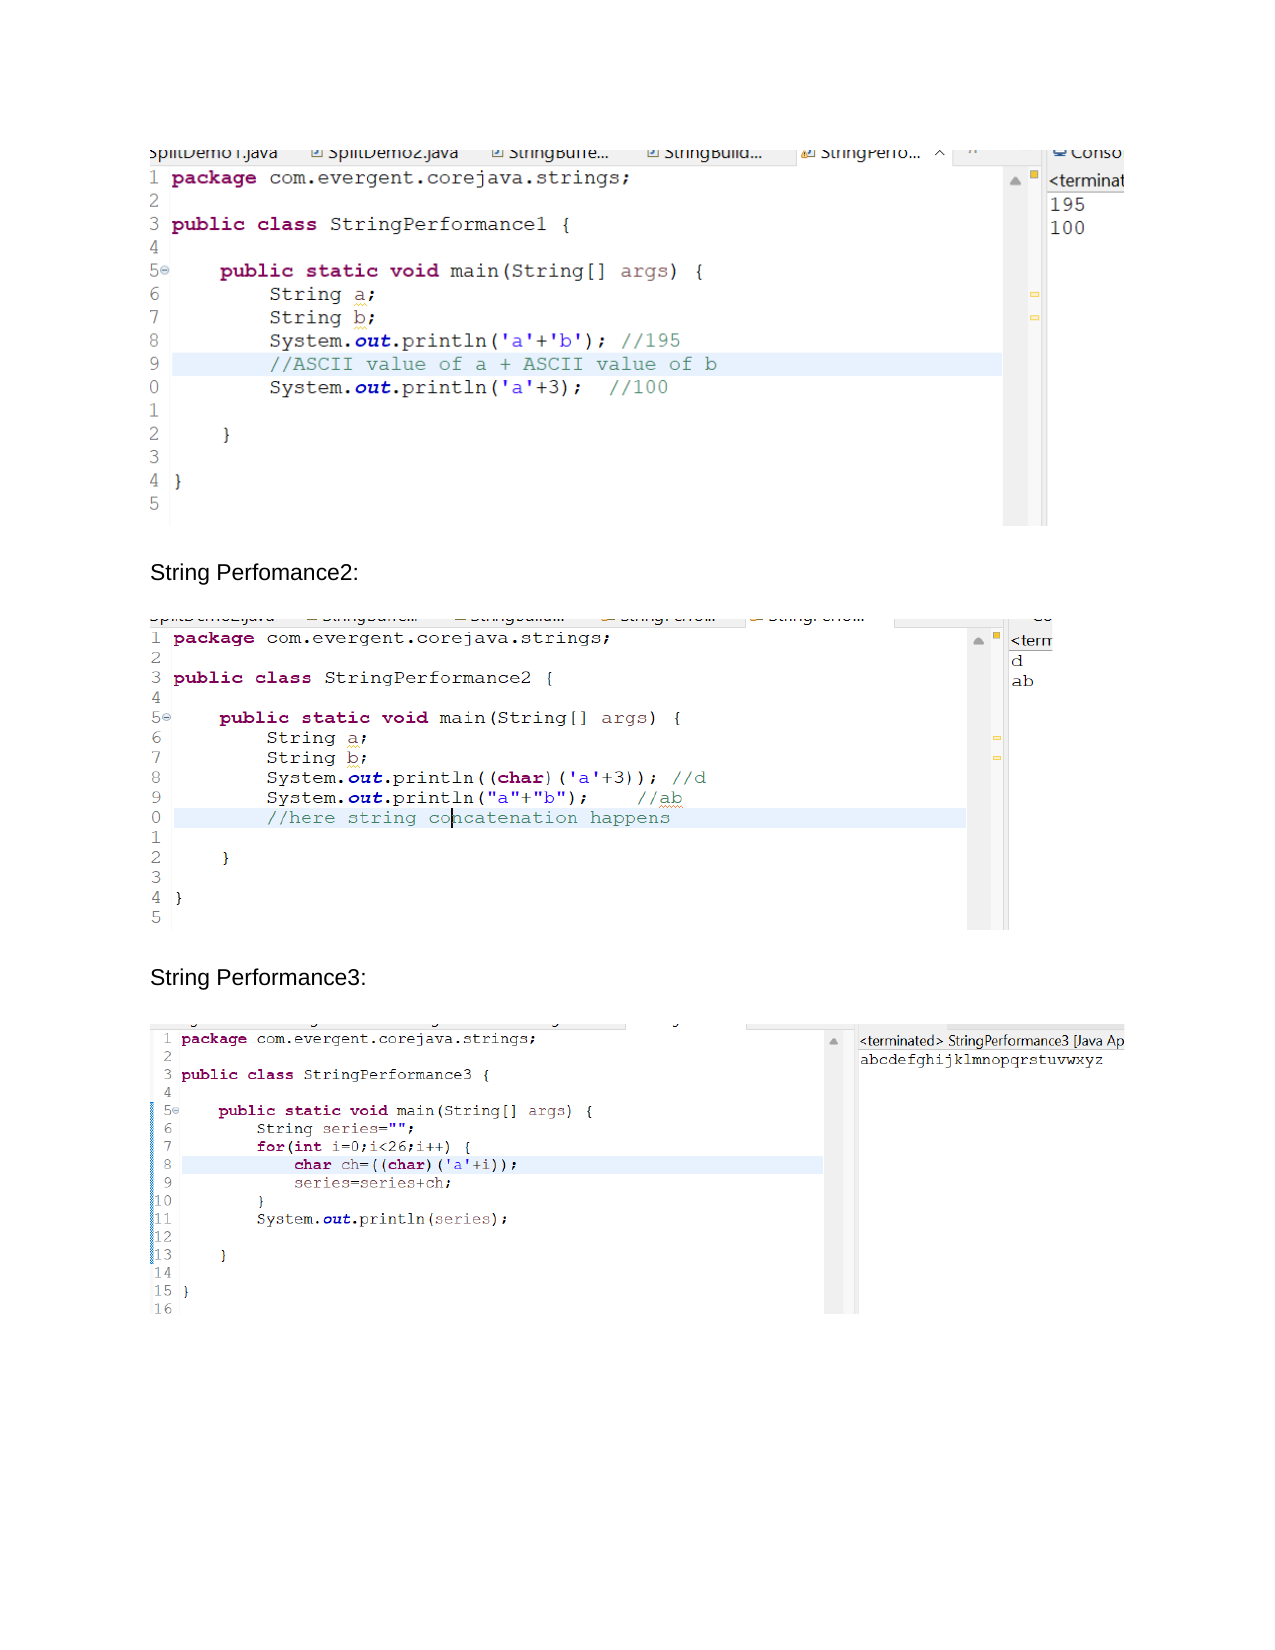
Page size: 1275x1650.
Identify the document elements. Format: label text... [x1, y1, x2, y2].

list String Performance3: [150, 964, 1125, 990]
list String Perfomance2: [150, 559, 1125, 586]
picture [150, 1024, 1125, 1314]
picture [150, 619, 1053, 930]
picture [150, 150, 1124, 526]
